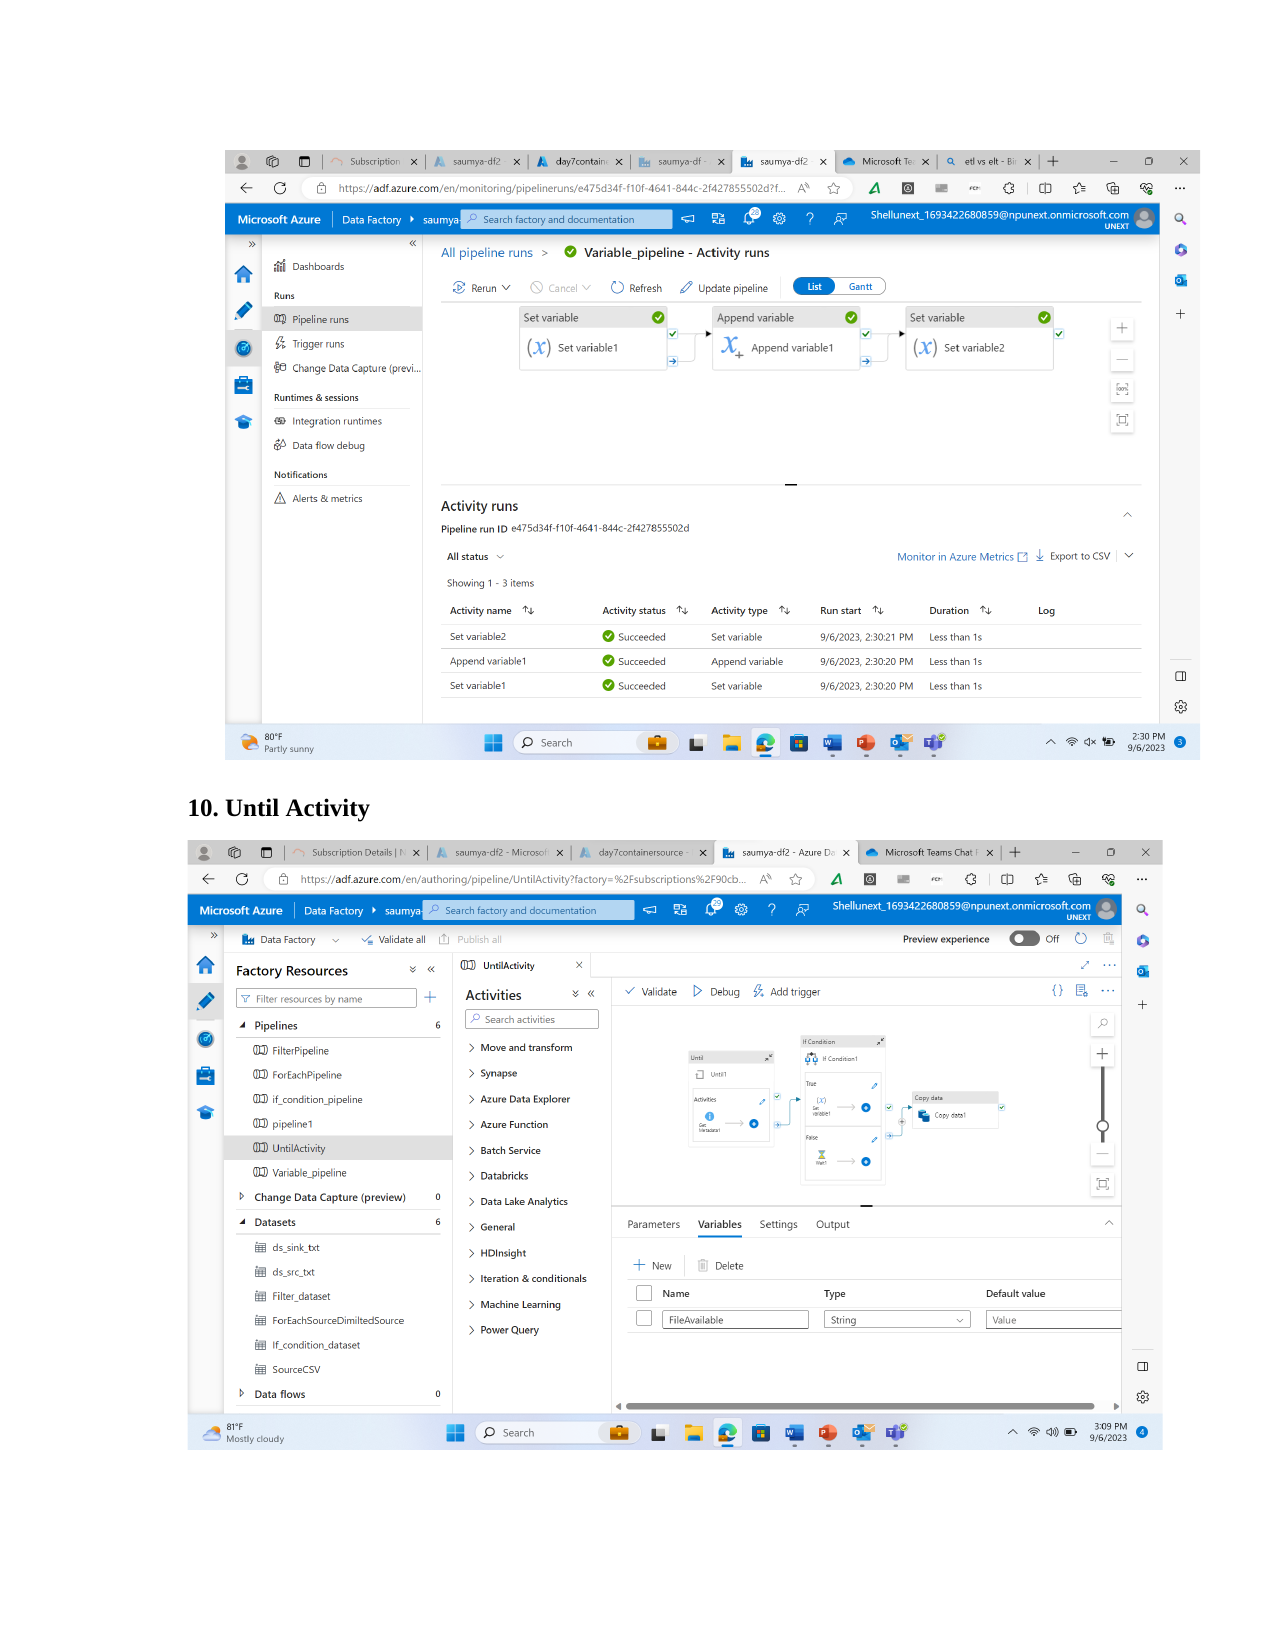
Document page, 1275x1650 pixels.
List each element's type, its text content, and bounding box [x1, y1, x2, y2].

list Until Activity [187, 793, 1125, 821]
picture [187, 840, 1163, 1450]
picture [225, 150, 1200, 760]
